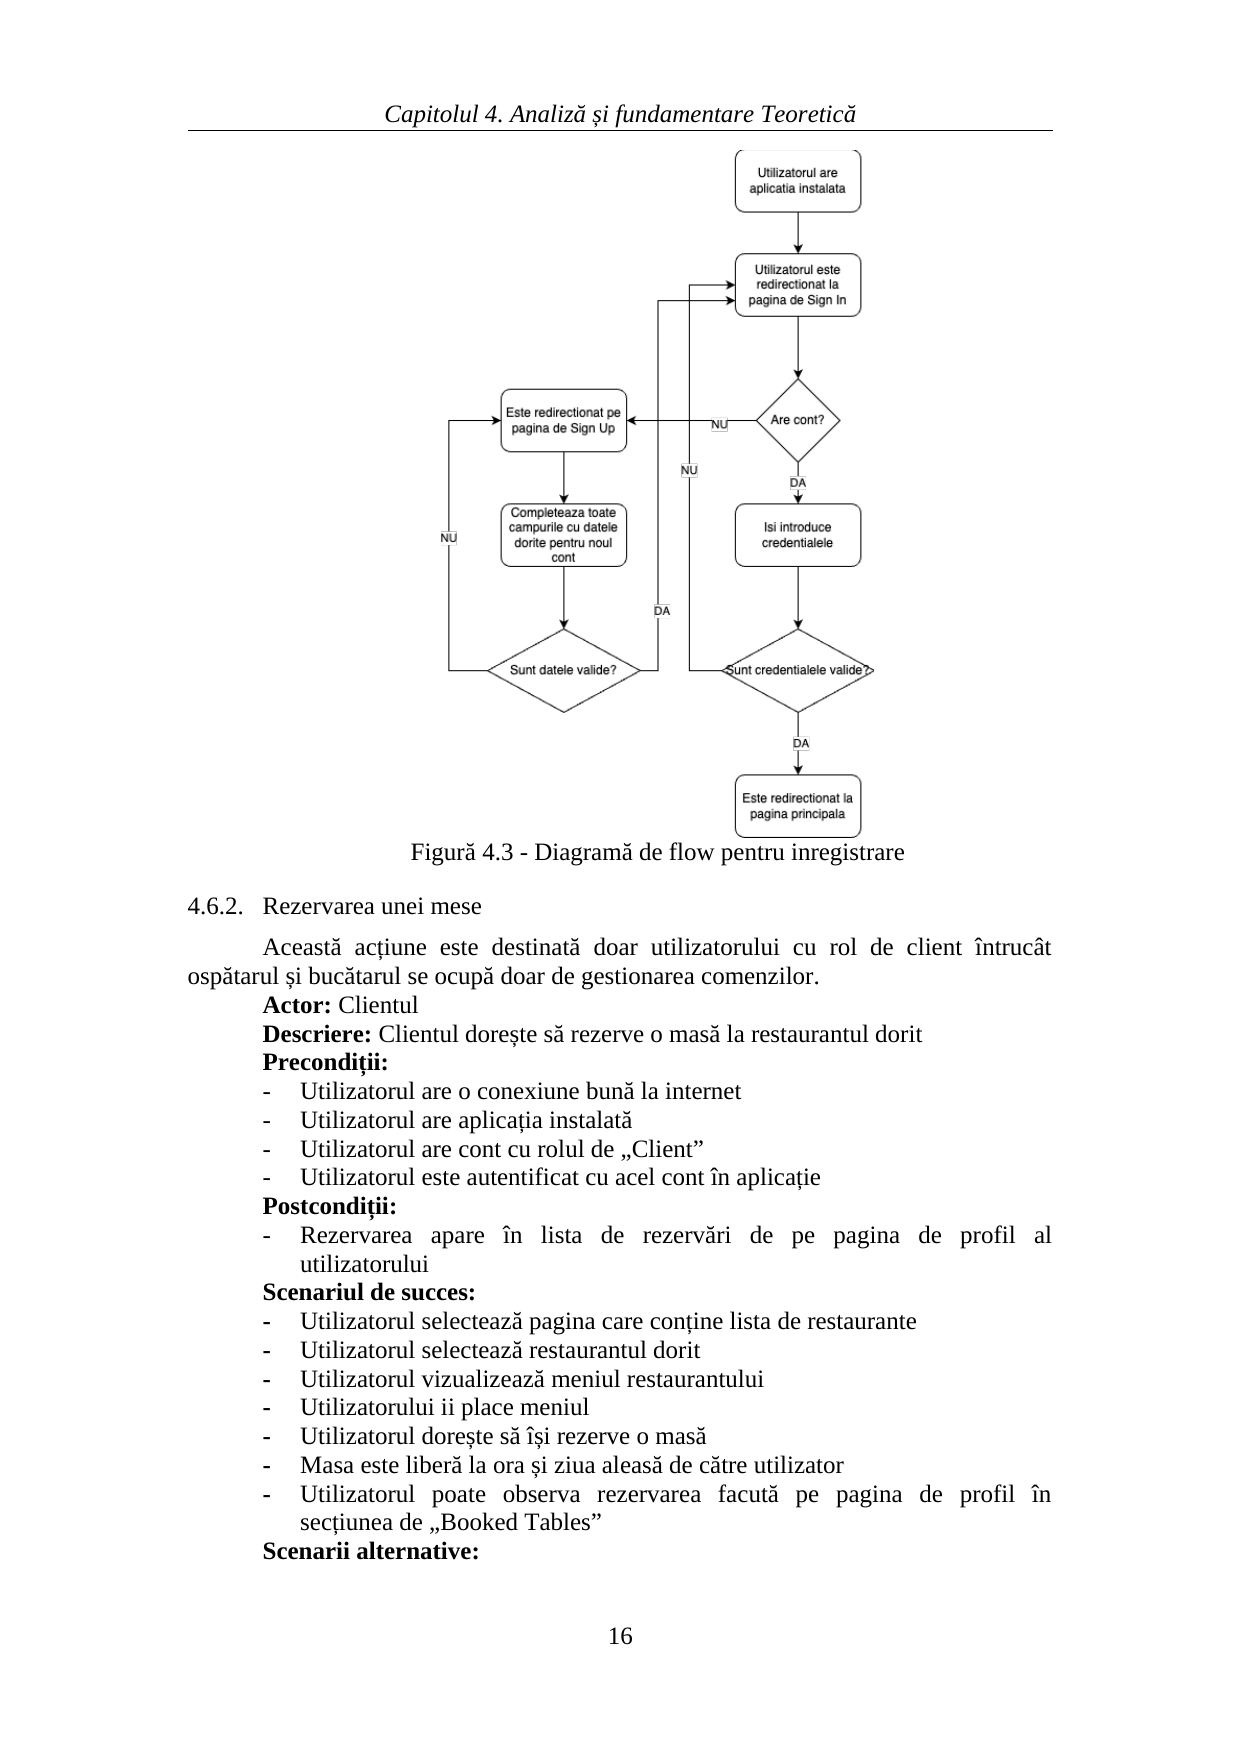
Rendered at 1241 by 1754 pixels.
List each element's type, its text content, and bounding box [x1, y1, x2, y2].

text Postcondiții: [262, 1191, 1053, 1220]
text Scenarii alternative: [262, 1536, 1053, 1565]
list Utilizatorul poate observa rezervarea facută pe pagina de profil în secțiunea de „Booked Tables” [262, 1479, 1053, 1536]
list Utilizatorul vizualizează meniul restaurantului [262, 1364, 1053, 1392]
list Utilizatorul dorește să își rezerve o masă [262, 1421, 1053, 1450]
list Utilizatorul este autentificat cu acel cont în aplicație [262, 1162, 1053, 1191]
text Actor: Clientul [187, 990, 1053, 1019]
text Figură 4.3 - Diagramă de flow pentru inregistrare [187, 837, 1053, 866]
list Utilizatorului ii place meniul [262, 1392, 1053, 1421]
picture [441, 150, 875, 838]
list Utilizatorul are aplicația instalată [262, 1105, 1053, 1134]
list Masa este liberă la ora și ziua aleasă de către utilizator [262, 1450, 1053, 1479]
list Rezervarea apare în lista de rezervări de pe pagina de profil al utilizatorului [262, 1220, 1053, 1277]
text Această acțiune este destinată doar utilizatorului cu rol de client întrucât ospătarul și bucătarul se ocupă doar de gestionarea comenzilor. [187, 932, 1053, 990]
text Scenariul de succes: [262, 1277, 1053, 1306]
list Utilizatorul are o conexiune bună la internet [262, 1076, 1053, 1105]
list Utilizatorul selectează restaurantul dorit [262, 1335, 1053, 1364]
subtitle Rezervarea unei mese [187, 891, 1053, 920]
text Descriere: Clientul dorește să rezerve o masă la restaurantul dorit [187, 1019, 1053, 1047]
list Utilizatorul selectează pagina care conține lista de restaurante [262, 1306, 1053, 1335]
text Precondiții: [187, 1047, 1053, 1076]
list Utilizatorul are cont cu rolul de „Client” [262, 1134, 1053, 1162]
